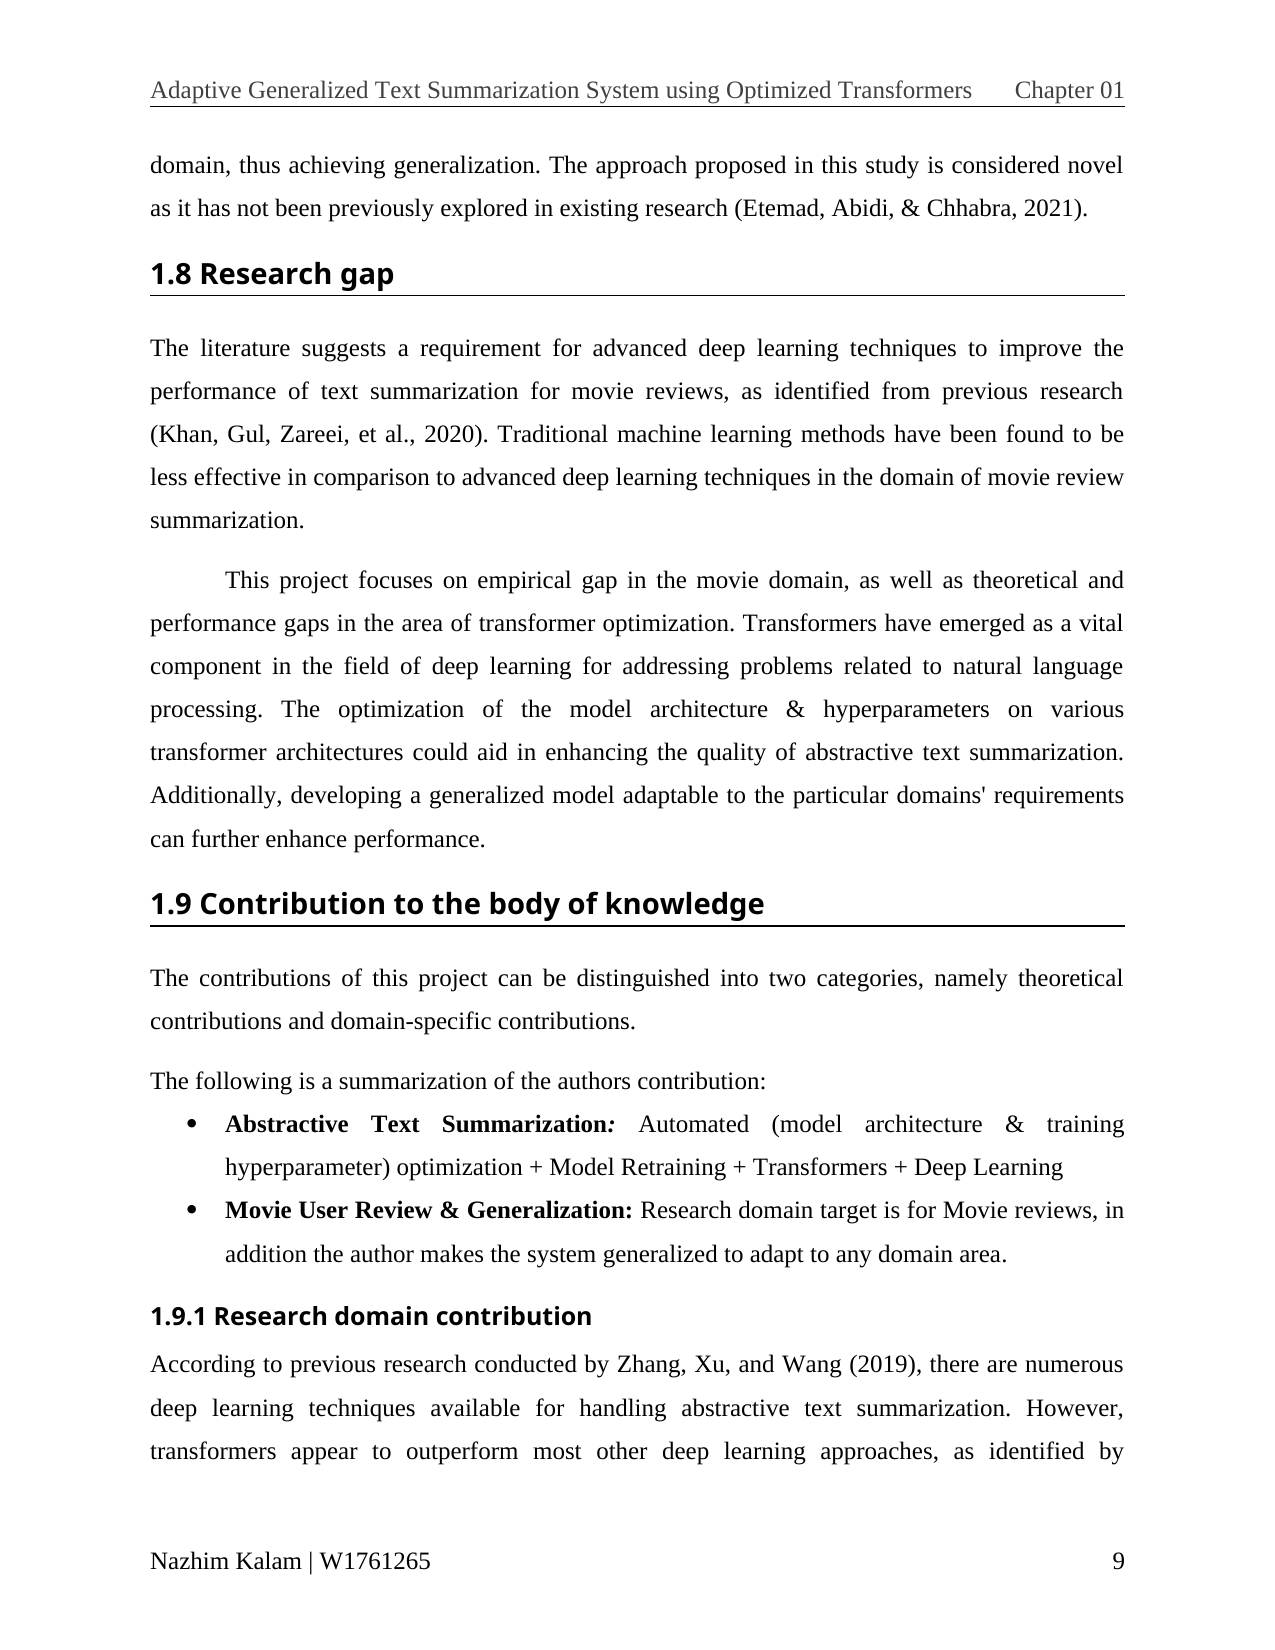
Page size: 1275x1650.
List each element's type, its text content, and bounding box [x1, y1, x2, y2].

subtitle 1.9.1 Research domain contribution [150, 1298, 1125, 1333]
text The following is a summarization of the authors contribution: [150, 1066, 1125, 1095]
subtitle 1.9 Contribution to the body of knowledge [150, 883, 1125, 925]
text This project focuses on empirical gap in the movie domain, as well as theoretical and performance gaps in the area of transformer optimization. Transformers have emerged as a vital component in the field of deep learning for addressing problems related to natural language processing. The optimization of the model architecture & hyperparameters on various transformer architectures could aid in enhancing the quality of abstractive text summarization. Additionally, developing a generalized model adaptable to the particular domains' requirements can further enhance performance. [150, 565, 1125, 852]
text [150, 1349, 1125, 1464]
text The contributions of this project can be distinguished into two categories, namely theoretical contributions and domain-specific contributions. [150, 963, 1125, 1035]
subtitle 1.8 Research gap [150, 253, 1125, 295]
list Abstractive Text Summarization: Automated (model architecture & training hyperparameter) optimization + Model Retraining + Transformers + Deep Learning [187, 1109, 1125, 1181]
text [150, 150, 1125, 222]
text The literature suggests a requirement for advanced deep learning techniques to improve the performance of text summarization for movie reviews, as identified from previous research (Khan, Gul, Zareei, et al., 2020). Traditional machine learning methods have been found to be less effective in comparison to advanced deep learning techniques in the domain of movie review summarization. [150, 333, 1125, 534]
list Movie User Review & Generalization: Research domain target is for Movie reviews, in addition the author makes the system generalized to adapt to any domain area. [187, 1196, 1125, 1267]
